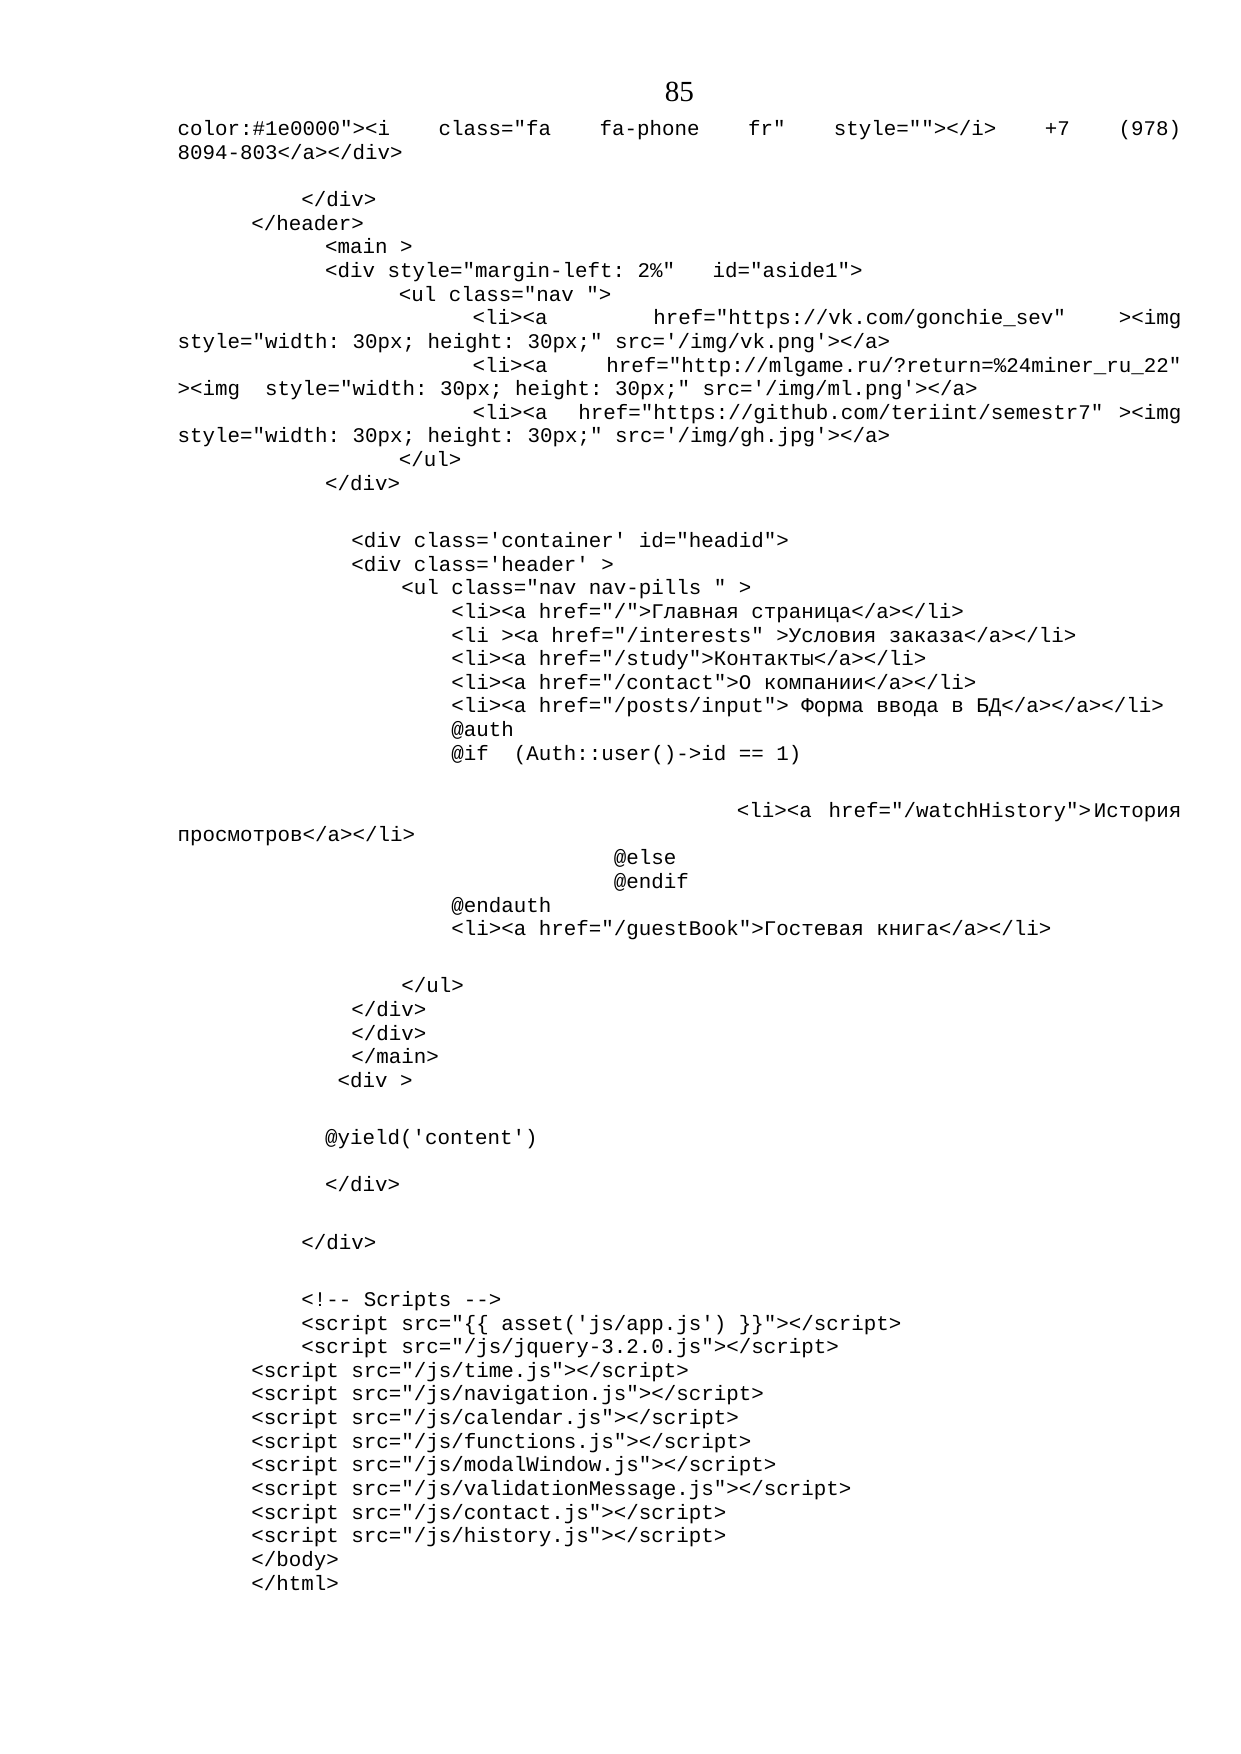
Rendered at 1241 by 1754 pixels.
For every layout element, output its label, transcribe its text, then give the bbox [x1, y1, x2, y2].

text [177, 118, 1181, 165]
text <li><a href="/contact">О компании</a></li> [177, 672, 1181, 696]
text </div> [177, 473, 1181, 496]
text <li><a href="/watchHistory">История просмотров</a></li> [177, 800, 1181, 847]
text </div> [177, 1023, 1181, 1046]
text <script src="/js/jquery-3.2.0.js"></script> [177, 1336, 1181, 1360]
text </body> [177, 1549, 1181, 1573]
text <div style="margin-left: 2%" id="aside1"> [177, 260, 1181, 284]
text <li><a href="https://github.com/teriint/semestr7" ><img style="width: 30px; height: 30px;" src='/img/gh.jpg'></a> [177, 402, 1181, 449]
text </div> [177, 189, 1181, 213]
text </html> [177, 1573, 1181, 1596]
text @else [177, 847, 1181, 871]
text <script src="/js/time.js"></script> [177, 1360, 1181, 1383]
text </div> [177, 1232, 1181, 1255]
text <li><a href="/study">Контакты</a></li> [177, 648, 1181, 672]
text <li><a href="/">Главная страница</a></li> [177, 601, 1181, 624]
text <li><a href="http://mlgame.ru/?return=%24miner_ru_22" ><img style="width: 30px; height: 30px;" src='/img/ml.png'></a> [177, 354, 1181, 402]
text <script src="/js/calendar.js"></script> [177, 1407, 1181, 1431]
text </div> [177, 1174, 1181, 1198]
text <li ><a href="/interests" >Условия заказа</a></li> [177, 624, 1181, 648]
text <!-- Scripts --> [177, 1289, 1181, 1312]
text <div > [177, 1070, 1181, 1094]
text <script src="/js/contact.js"></script> [177, 1502, 1181, 1525]
text <div class='container' id="headid"> [177, 530, 1181, 554]
text @yield('content') [177, 1127, 1181, 1151]
text <div class='header' > [177, 554, 1181, 577]
text <main > [177, 236, 1181, 260]
text @auth [177, 719, 1181, 743]
text <li><a href="/guestBook">Гостевая книга</a></li> [177, 918, 1181, 942]
text <script src="/js/history.js"></script> [177, 1525, 1181, 1549]
text </div> [177, 999, 1181, 1023]
text <script src="/js/navigation.js"></script> [177, 1383, 1181, 1407]
text @if (Auth::user()->id == 1) [177, 743, 1181, 766]
text @endif [177, 871, 1181, 894]
text <script src="/js/modalWindow.js"></script> [177, 1454, 1181, 1478]
text </ul> [177, 975, 1181, 999]
text </main> [177, 1046, 1181, 1070]
text <li><a href="/posts/input"> Форма ввода в БД</a></a></li> [177, 696, 1181, 719]
text <script src="/js/validationMessage.js"></script> [177, 1478, 1181, 1502]
text </header> [177, 213, 1181, 236]
text <script src="{{ asset('js/app.js') }}"></script> [177, 1312, 1181, 1336]
text <ul class="nav "> [177, 284, 1181, 307]
text <ul class="nav nav-pills " > [177, 577, 1181, 601]
text @endauth [177, 894, 1181, 918]
text <script src="/js/functions.js"></script> [177, 1431, 1181, 1454]
text </ul> [177, 449, 1181, 473]
text <li><a href="https://vk.com/gonchie_sev" ><img style="width: 30px; height: 30px;" src='/img/vk.png'></a> [177, 307, 1181, 354]
